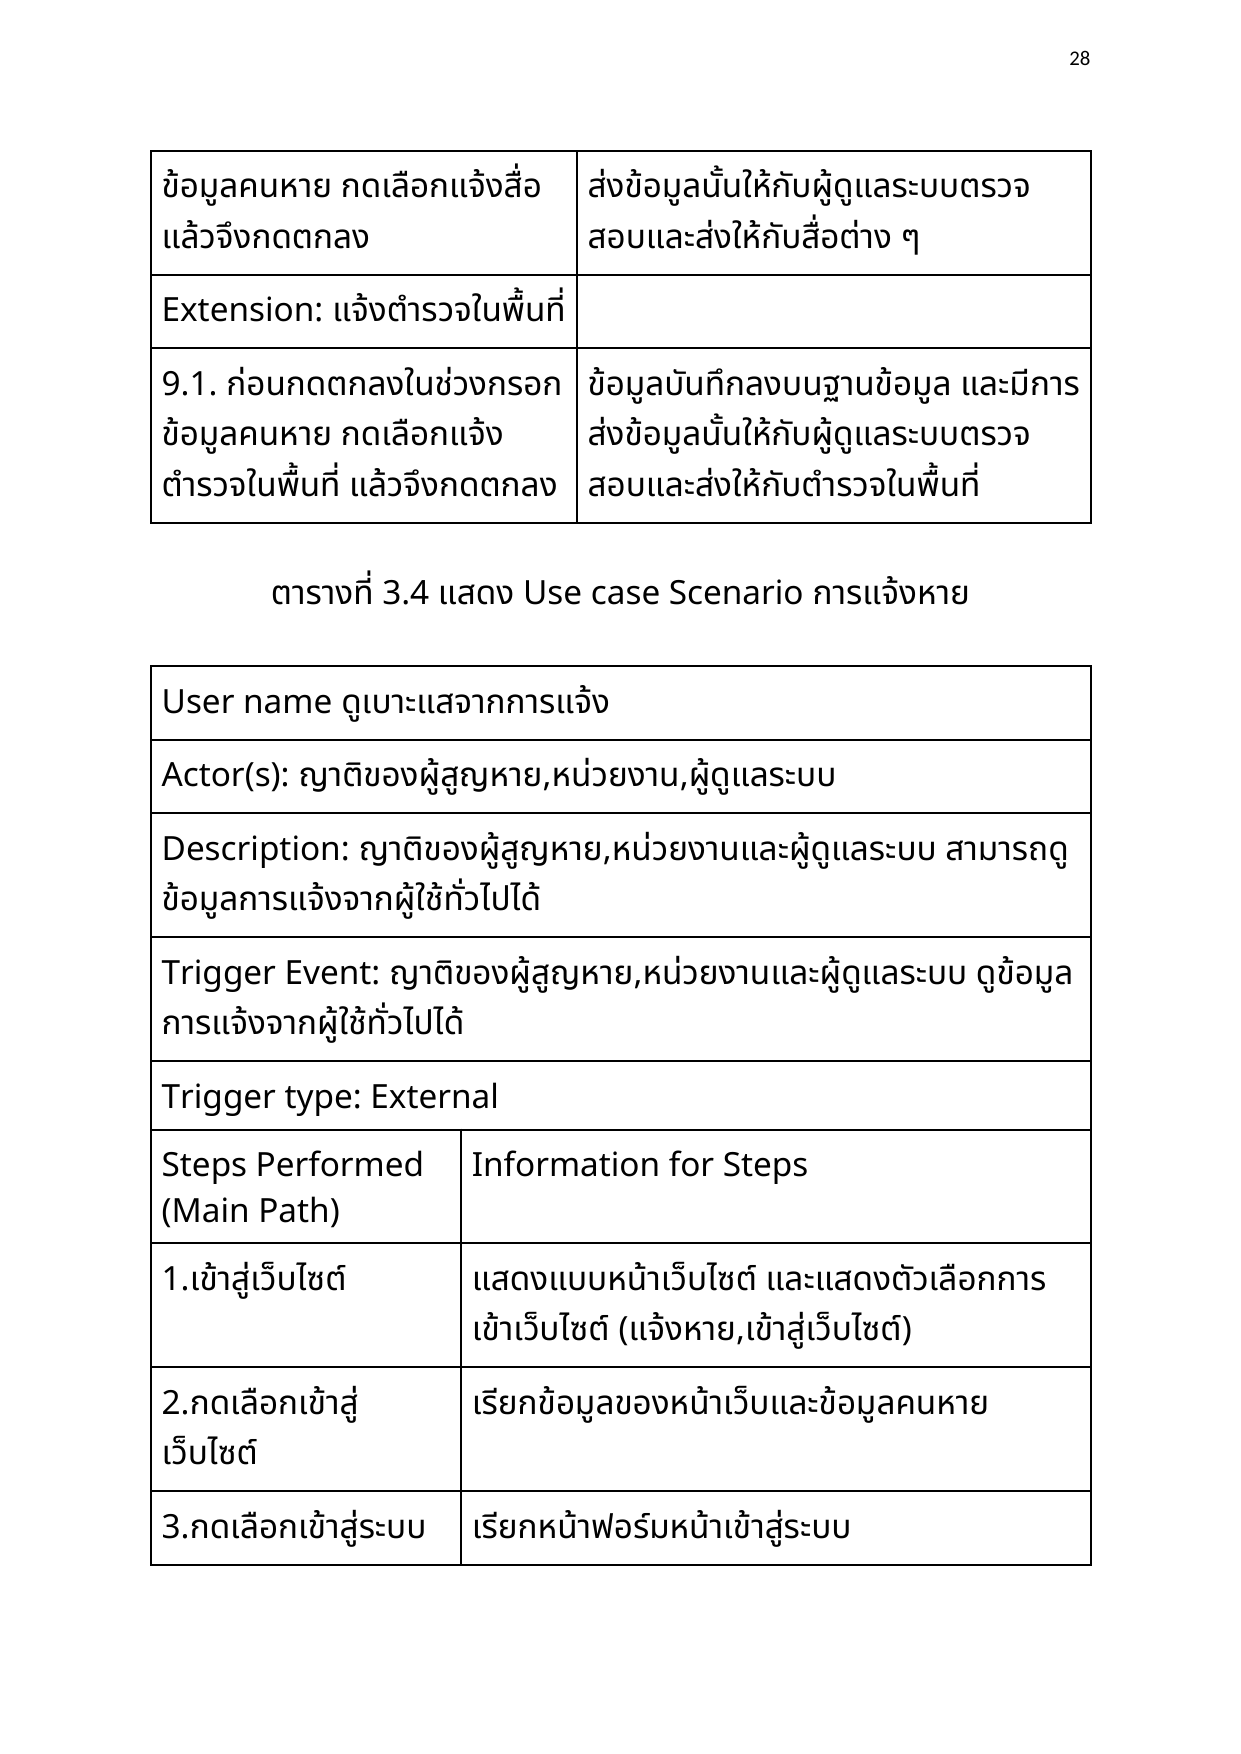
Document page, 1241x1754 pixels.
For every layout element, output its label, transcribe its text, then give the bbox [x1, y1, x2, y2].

table_cell Steps Performed (Main Path) [152, 1131, 460, 1242]
table_cell 2.กดเลือกเข้าสู่เว็บไซต์ [152, 1368, 460, 1490]
table_cell Trigger Event: ญาติของผู้สูญหาย,หน่วยงานและผู้ดูแลระบบ ดูข้อมูลการแจ้งจากผู้ใช้ทั่วไปได้ [152, 938, 1090, 1060]
table_cell 9.1. ก่อนกดตกลงในช่วงกรอกข้อมูลคนหาย กดเลือกแจ้งตำรวจในพื้นที่ แล้วจึงกดตกลง [152, 349, 576, 522]
table_cell Actor(s): ญาติของผู้สูญหาย,หน่วยงาน,ผู้ดูแลระบบ [152, 741, 1090, 812]
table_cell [152, 152, 576, 274]
table_cell Information for Steps [462, 1131, 1090, 1242]
table_cell เรียกข้อมูลของหน้าเว็บและข้อมูลคนหาย [462, 1368, 1090, 1490]
table_cell 3.กดเลือกเข้าสู่ระบบ [152, 1492, 460, 1564]
text ตารางที่ 3.4 แสดง Use case Scenario การแจ้งหาย [150, 569, 1090, 620]
table_cell 1.เข้าสู่เว็บไซต์ [152, 1244, 460, 1366]
table_cell ข้อมูลบันทึกลงบนฐานข้อมูล และมีการส่งข้อมูลนั้นให้กับผู้ดูแลระบบตรวจสอบและส่งให้กับตำรวจในพื้นที่ [578, 349, 1090, 522]
table_cell Trigger type: External [152, 1062, 1090, 1128]
table_cell Extension: แจ้งตำรวจในพื้นที่ [152, 276, 576, 347]
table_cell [578, 152, 1090, 274]
table_cell Description: ญาติของผู้สูญหาย,หน่วยงานและผู้ดูแลระบบ สามารถดูข้อมูลการแจ้งจากผู้ใช้ทั่วไปได้ [152, 814, 1090, 936]
table_cell เรียกหน้าฟอร์มหน้าเข้าสู่ระบบ [462, 1492, 1090, 1564]
table_header User name ดูเบาะแสจากการแจ้ง [152, 667, 1090, 739]
table_cell แสดงแบบหน้าเว็บไซต์ และแสดงตัวเลือกการเข้าเว็บไซต์ (แจ้งหาย,เข้าสู่เว็บไซต์) [462, 1244, 1090, 1366]
table_cell [578, 276, 1090, 347]
